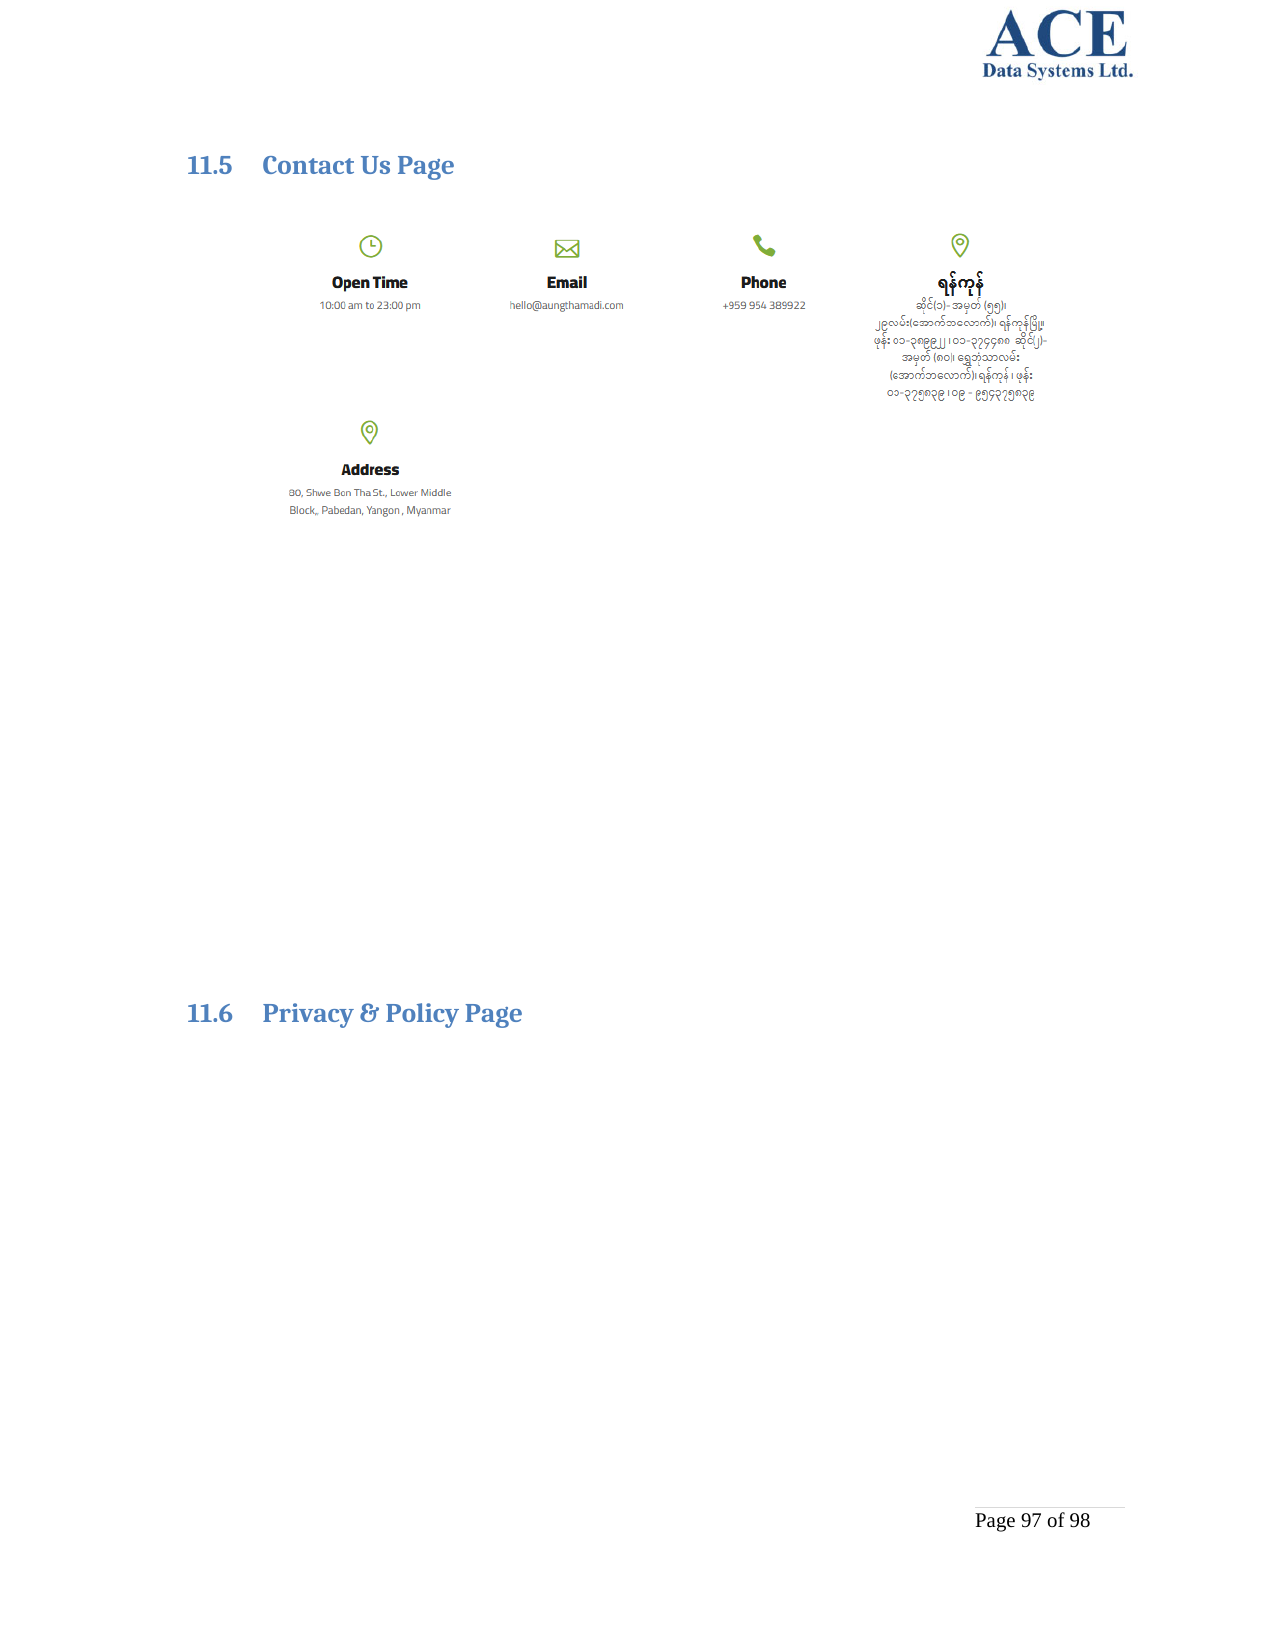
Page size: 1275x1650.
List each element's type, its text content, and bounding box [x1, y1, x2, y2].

subtitle Privacy & Policy Page [187, 998, 1125, 1029]
picture [262, 185, 1089, 549]
picture [975, 0, 1141, 87]
subtitle Contact Us Page [187, 150, 1125, 181]
